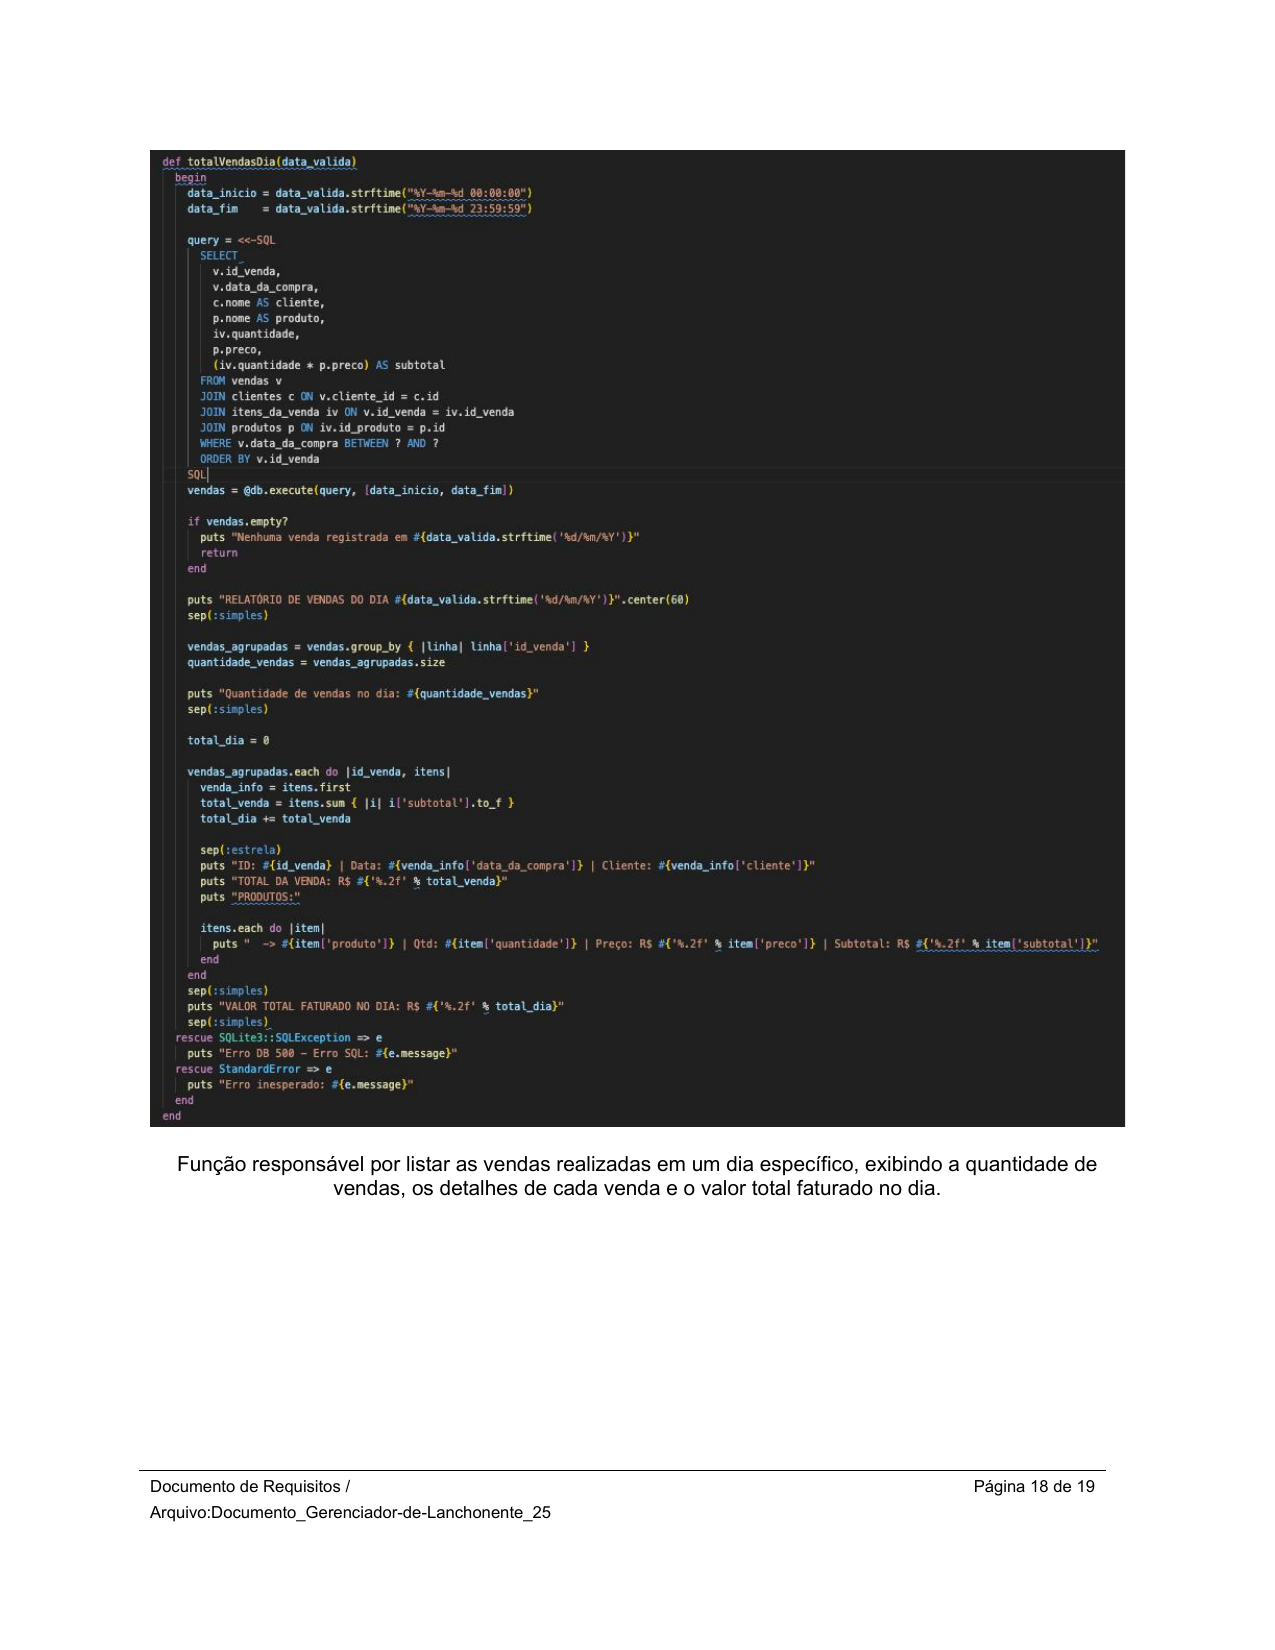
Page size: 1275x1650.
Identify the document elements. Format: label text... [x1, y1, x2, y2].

picture [150, 150, 1125, 1127]
text Função responsável por listar as vendas realizadas em um dia específico, exibindo a quantidade de vendas, os detalhes de cada venda e o valor total faturado no dia. [150, 1152, 1125, 1200]
